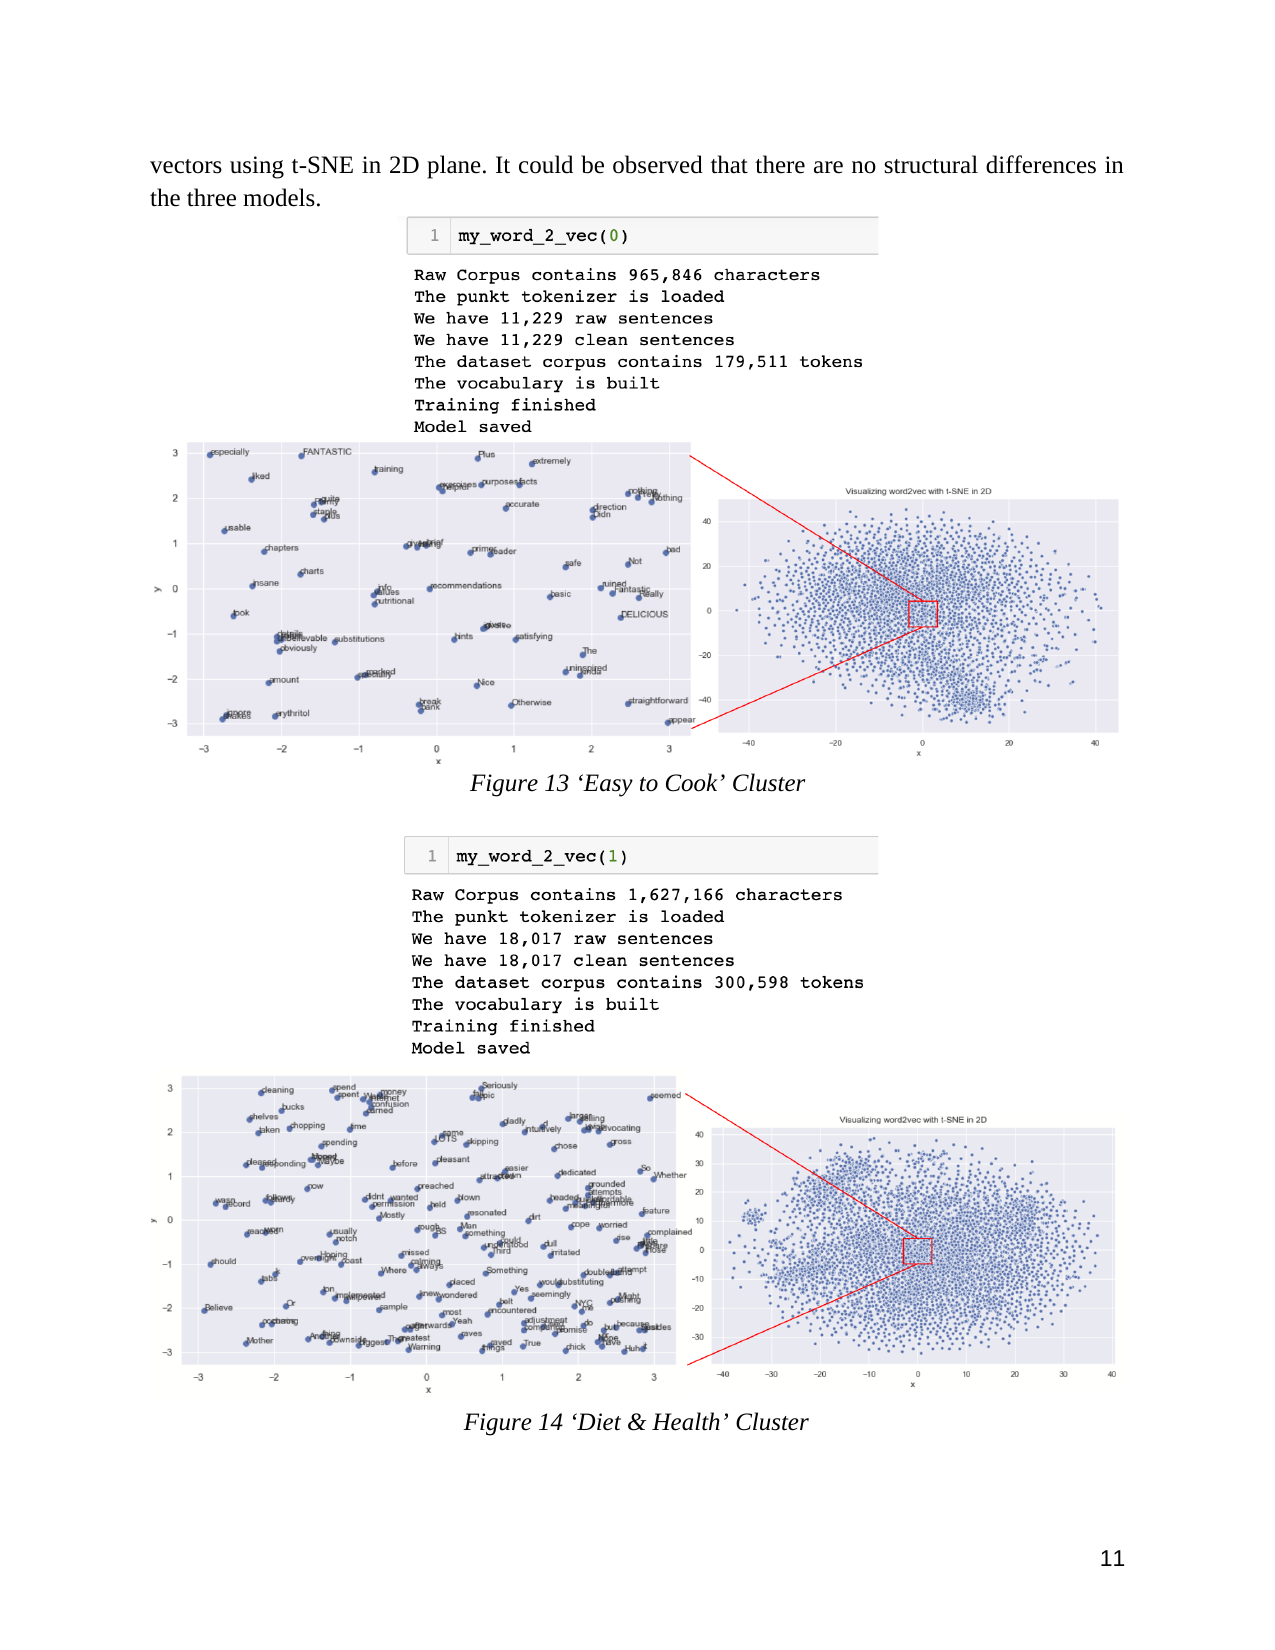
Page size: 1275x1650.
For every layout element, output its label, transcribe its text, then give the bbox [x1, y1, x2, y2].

picture [396, 834, 879, 1055]
picture [396, 216, 879, 437]
text Figure 13 ‘Easy to Cook’ Cluster [150, 764, 1125, 797]
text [150, 150, 1125, 212]
picture [150, 1058, 1125, 1403]
text Figure 14 ‘Diet & Health’ Cluster [150, 1407, 1125, 1435]
picture [150, 440, 1125, 764]
